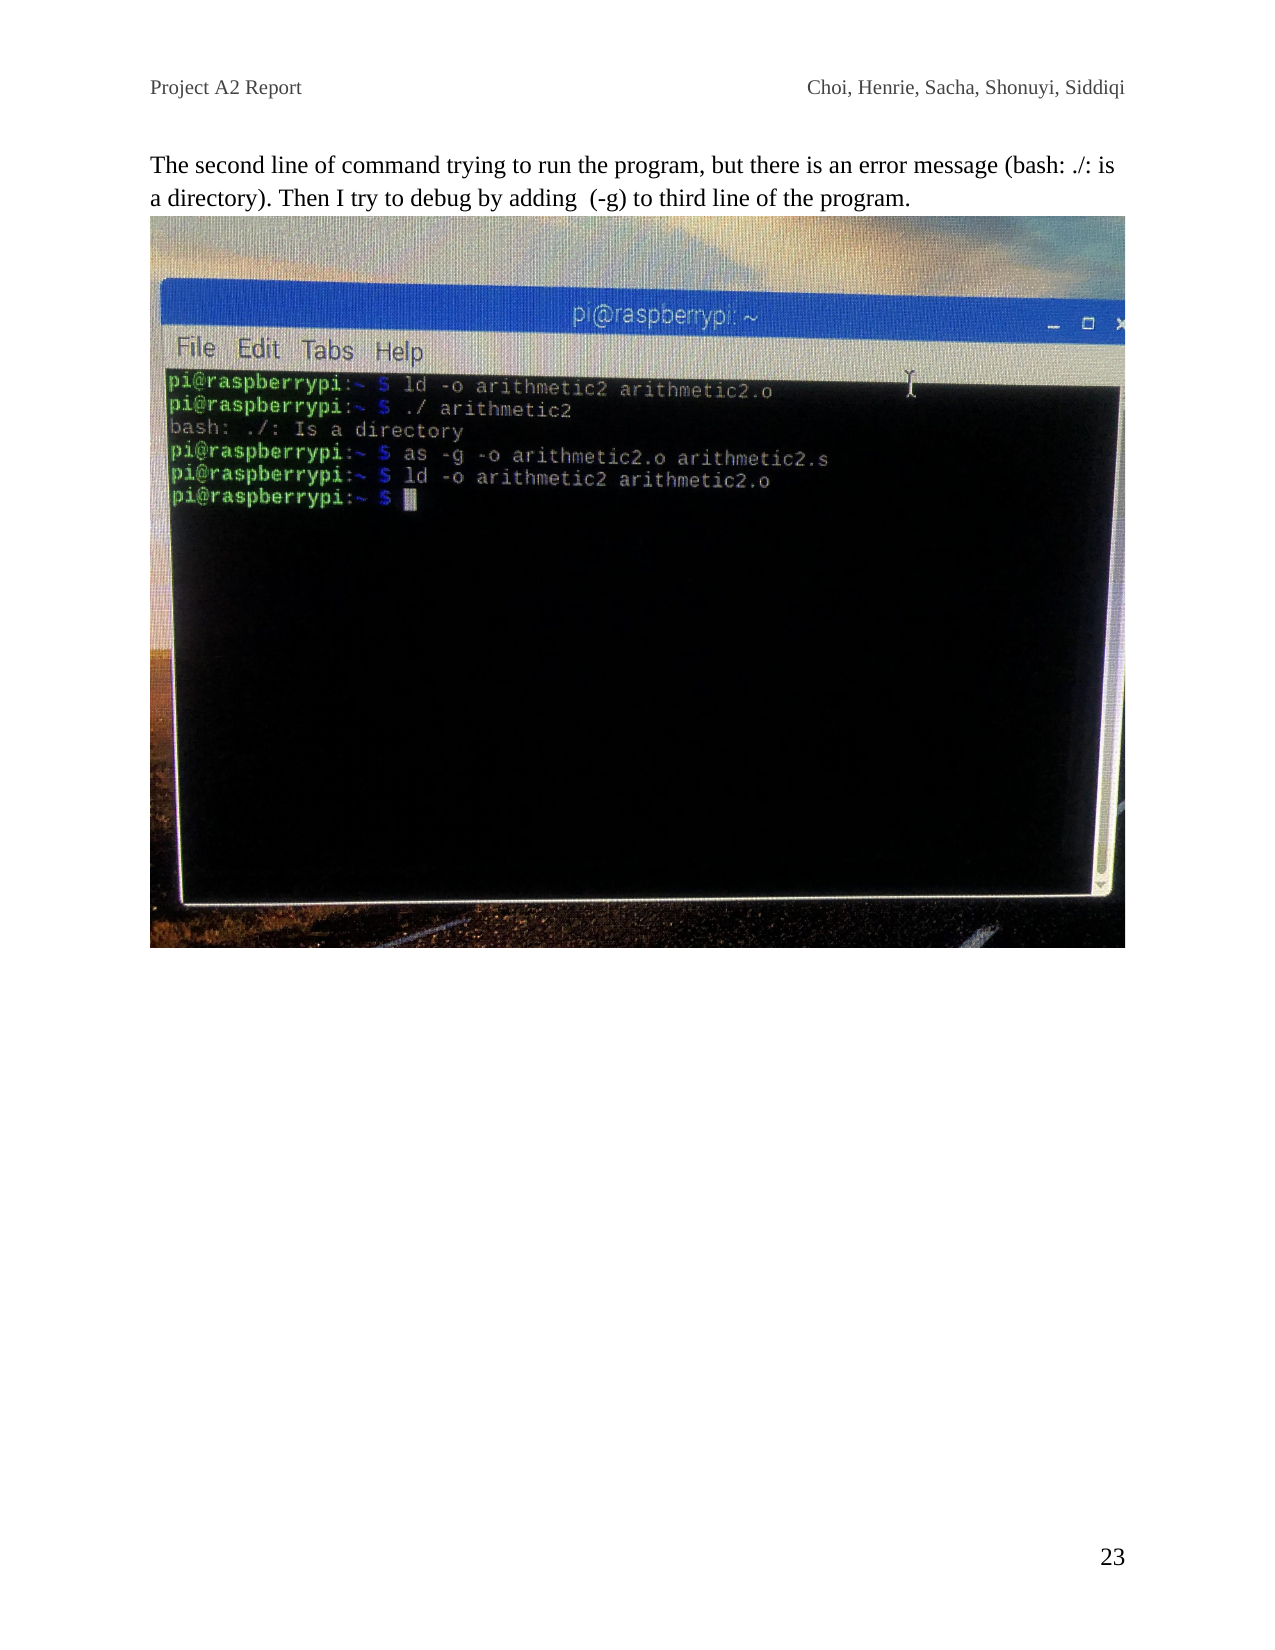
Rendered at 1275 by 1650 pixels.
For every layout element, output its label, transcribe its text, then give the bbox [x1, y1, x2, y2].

text The second line of command trying to run the program, but there is an error message (bash: ./: is a directory). Then I try to debug by adding (-g) to third line of the program. [150, 150, 1125, 216]
picture [150, 216, 1125, 948]
